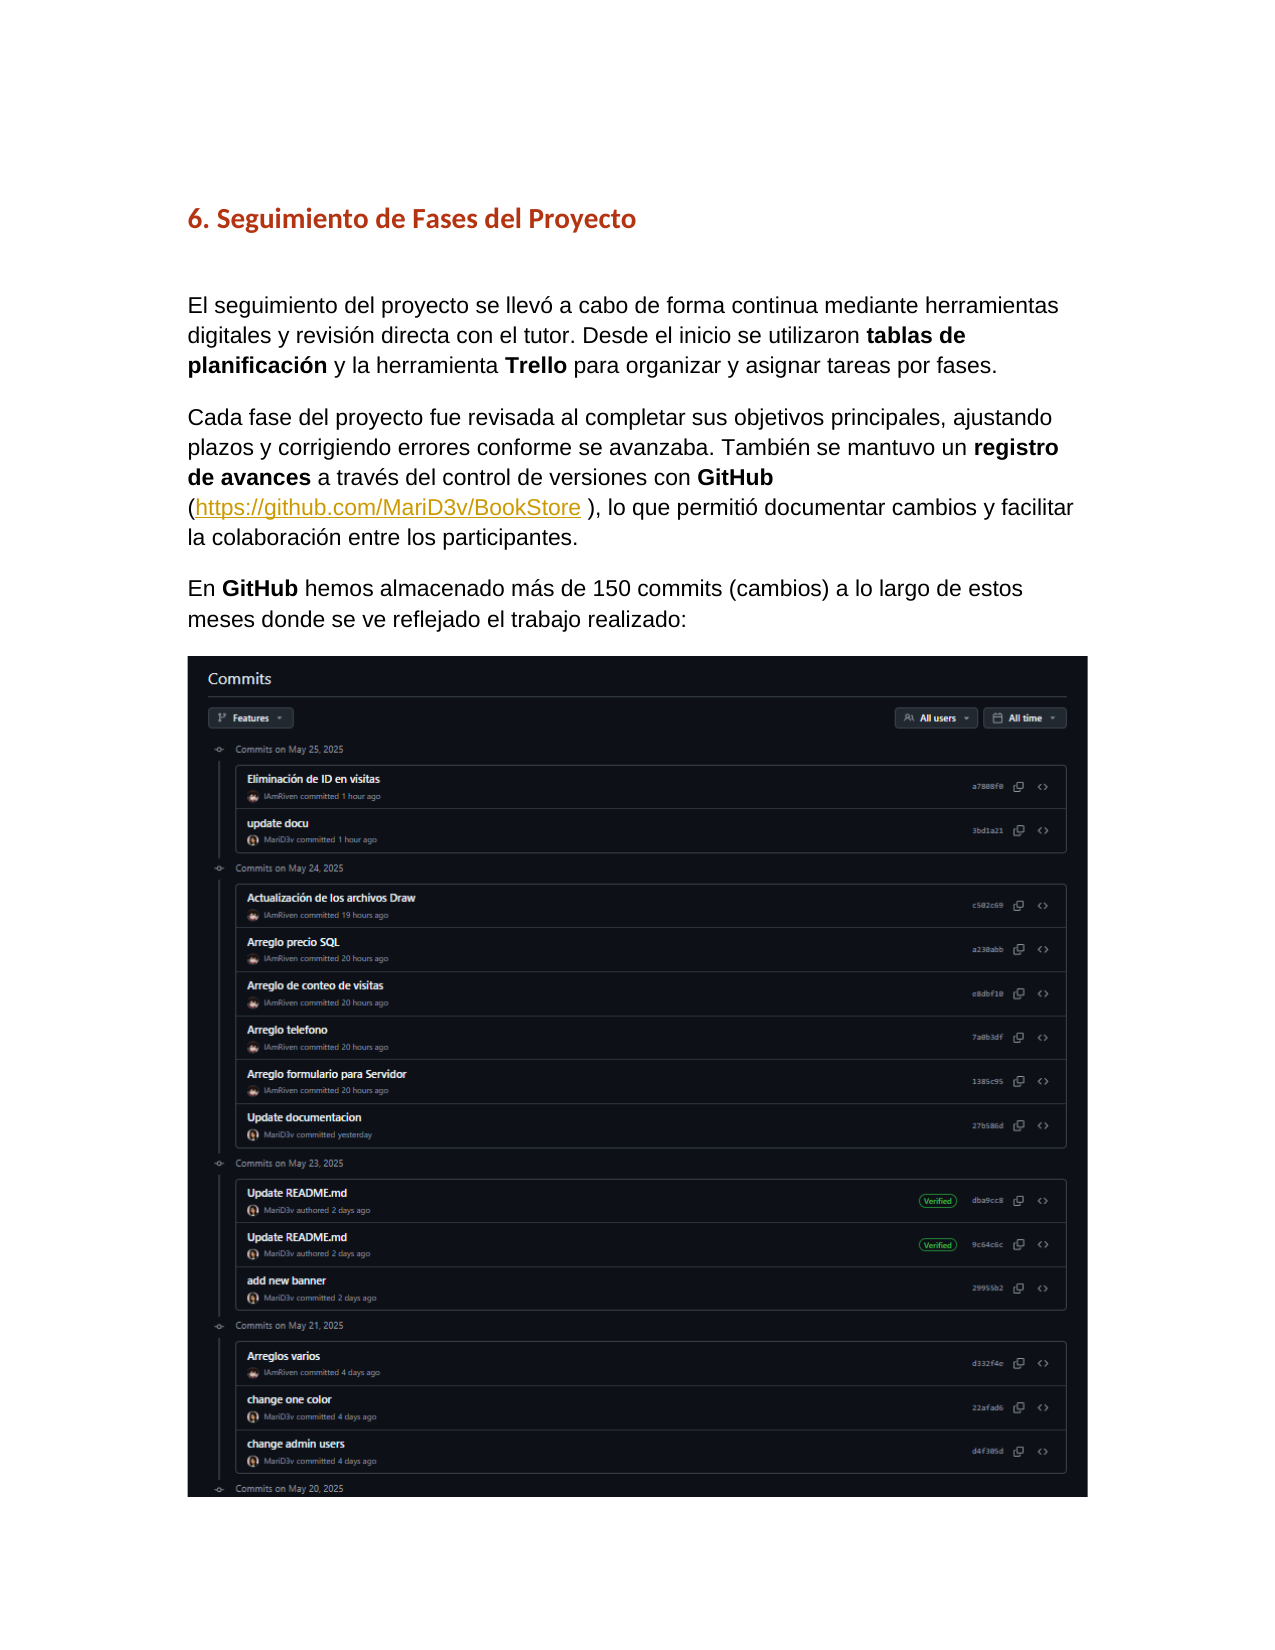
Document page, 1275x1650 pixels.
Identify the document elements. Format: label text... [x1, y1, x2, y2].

text Cada fase del proyecto fue revisada al completar sus objetivos principales, ajustando plazos y corrigiendo errores conforme se avanzaba. También se mantuvo un registro de avances a través del control de versiones con GitHub (https://github.com/MariD3v/BookStore ), lo que permitió documentar cambios y facilitar la colaboración entre los participantes. [187, 403, 1087, 551]
subtitle 6. Seguimiento de Fases del Proyecto [187, 200, 1087, 236]
picture [187, 656, 1088, 1497]
text En GitHub hemos almacenado más de 150 commits (cambios) a lo largo de estos meses donde se ve reflejado el trabajo realizado: [187, 575, 1087, 632]
text El seguimiento del proyecto se llevó a cabo de forma continua mediante herramientas digitales y revisión directa con el tutor. Desde el inicio se utilizaron tablas de planificación y la herramienta Trello para organizar y asignar tareas por fases. [187, 292, 1087, 379]
